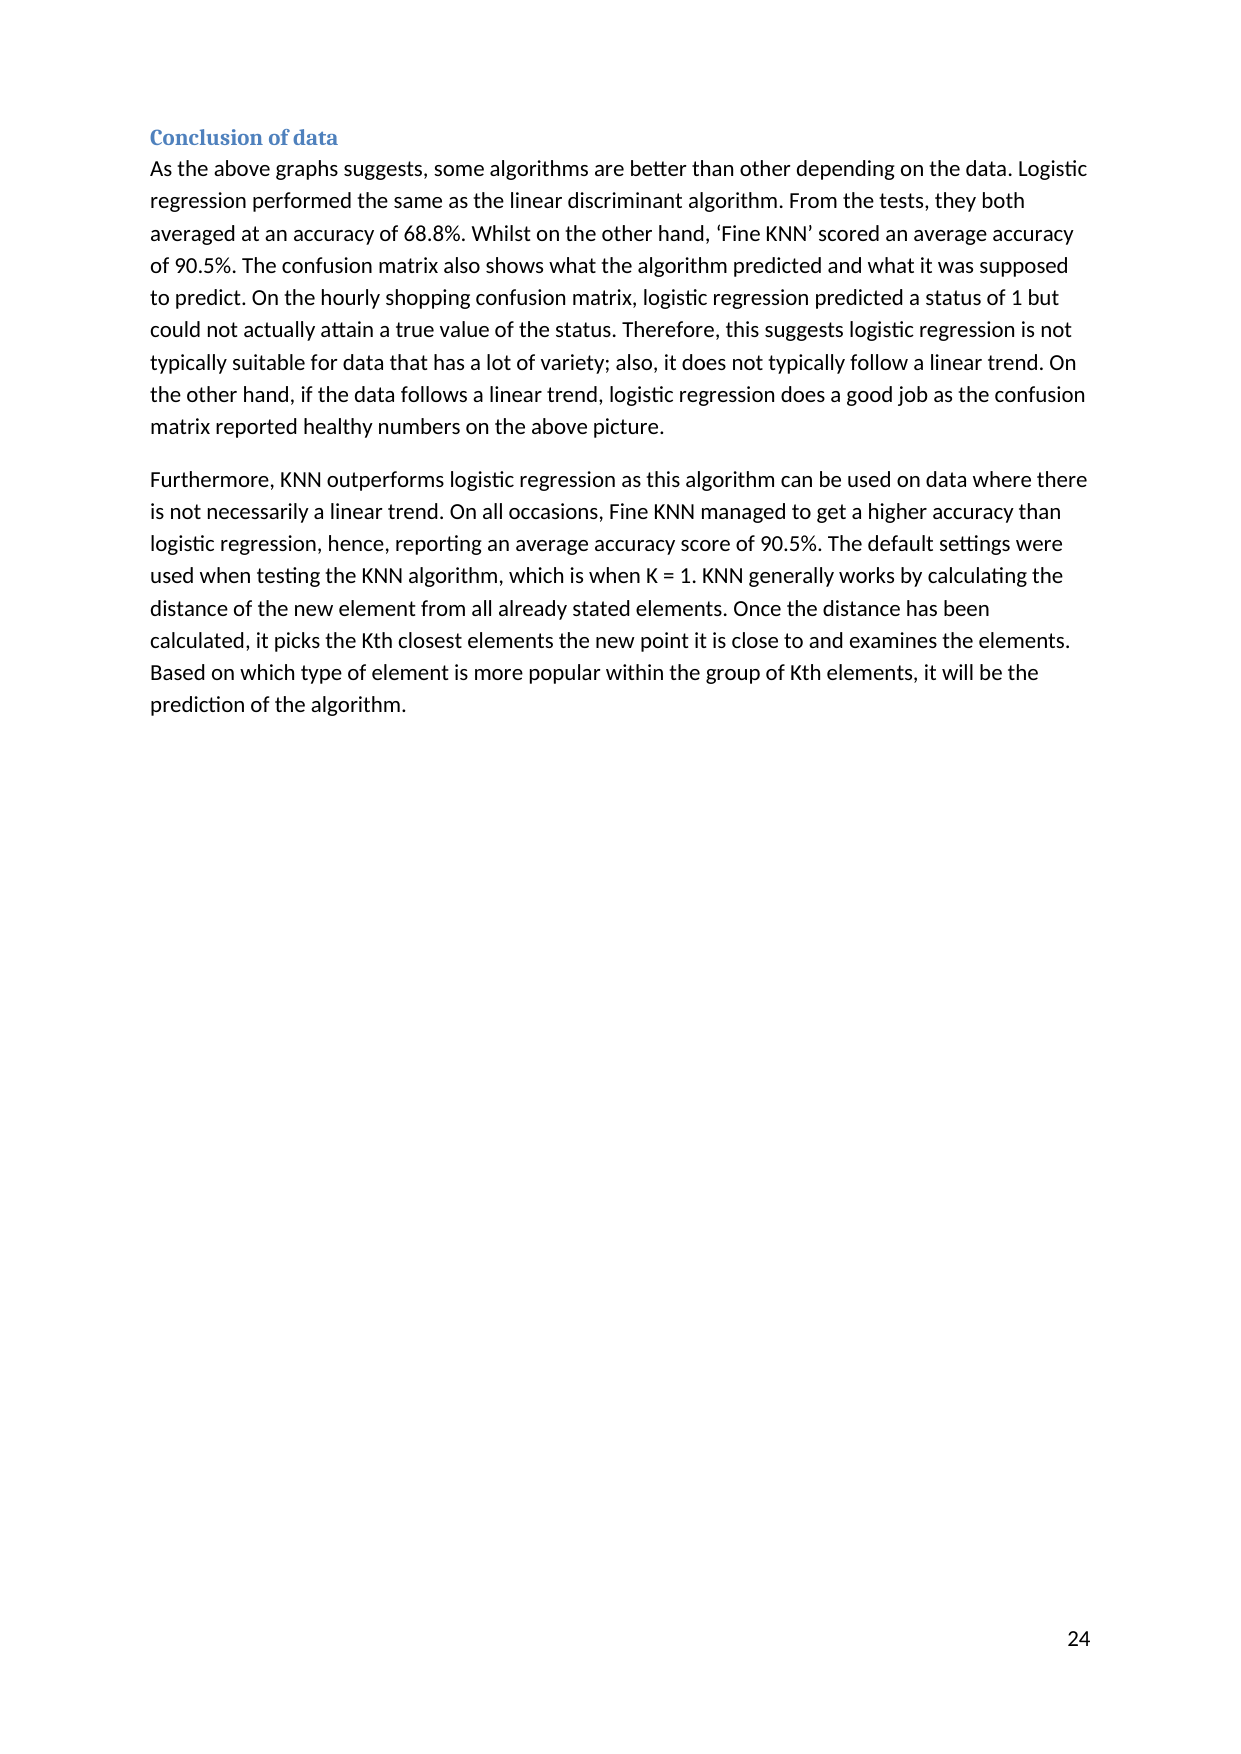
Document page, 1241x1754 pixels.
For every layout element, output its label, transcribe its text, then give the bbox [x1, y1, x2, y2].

text As the above graphs suggests, some algorithms are better than other depending on the data. Logistic regression performed the same as the linear discriminant algorithm. From the tests, they both averaged at an accuracy of 68.8%. Whilst on the other hand, ‘Fine KNN’ scored an average accuracy of 90.5%. The confusion matrix also shows what the algorithm predicted and what it was supposed to predict. On the hourly shopping confusion matrix, logistic regression predicted a status of 1 but could not actually attain a true value of the status. Therefore, this suggests logistic regression is not typically suitable for data that has a lot of variety; also, it does not typically follow a linear trend. On the other hand, if the data follows a linear trend, logistic regression does a good job as the confusion matrix reported healthy numbers on the above picture. [150, 154, 1090, 440]
text Furthermore, KNN outperforms logistic regression as this algorithm can be used on data where there is not necessarily a linear trend. On all occasions, Fine KNN managed to get a higher accuracy than logistic regression, hence, reporting an average accuracy score of 90.5%. The default settings were used when testing the KNN algorithm, which is when K = 1. KNN generally works by calculating the distance of the new element from all already stated elements. Once the distance has been calculated, it picks the Kth closest elements the new point it is close to and examines the elements. Based on which type of element is more popular within the group of Kth elements, it will be the prediction of the algorithm. [150, 465, 1090, 718]
subtitle Conclusion of data [150, 124, 1090, 151]
